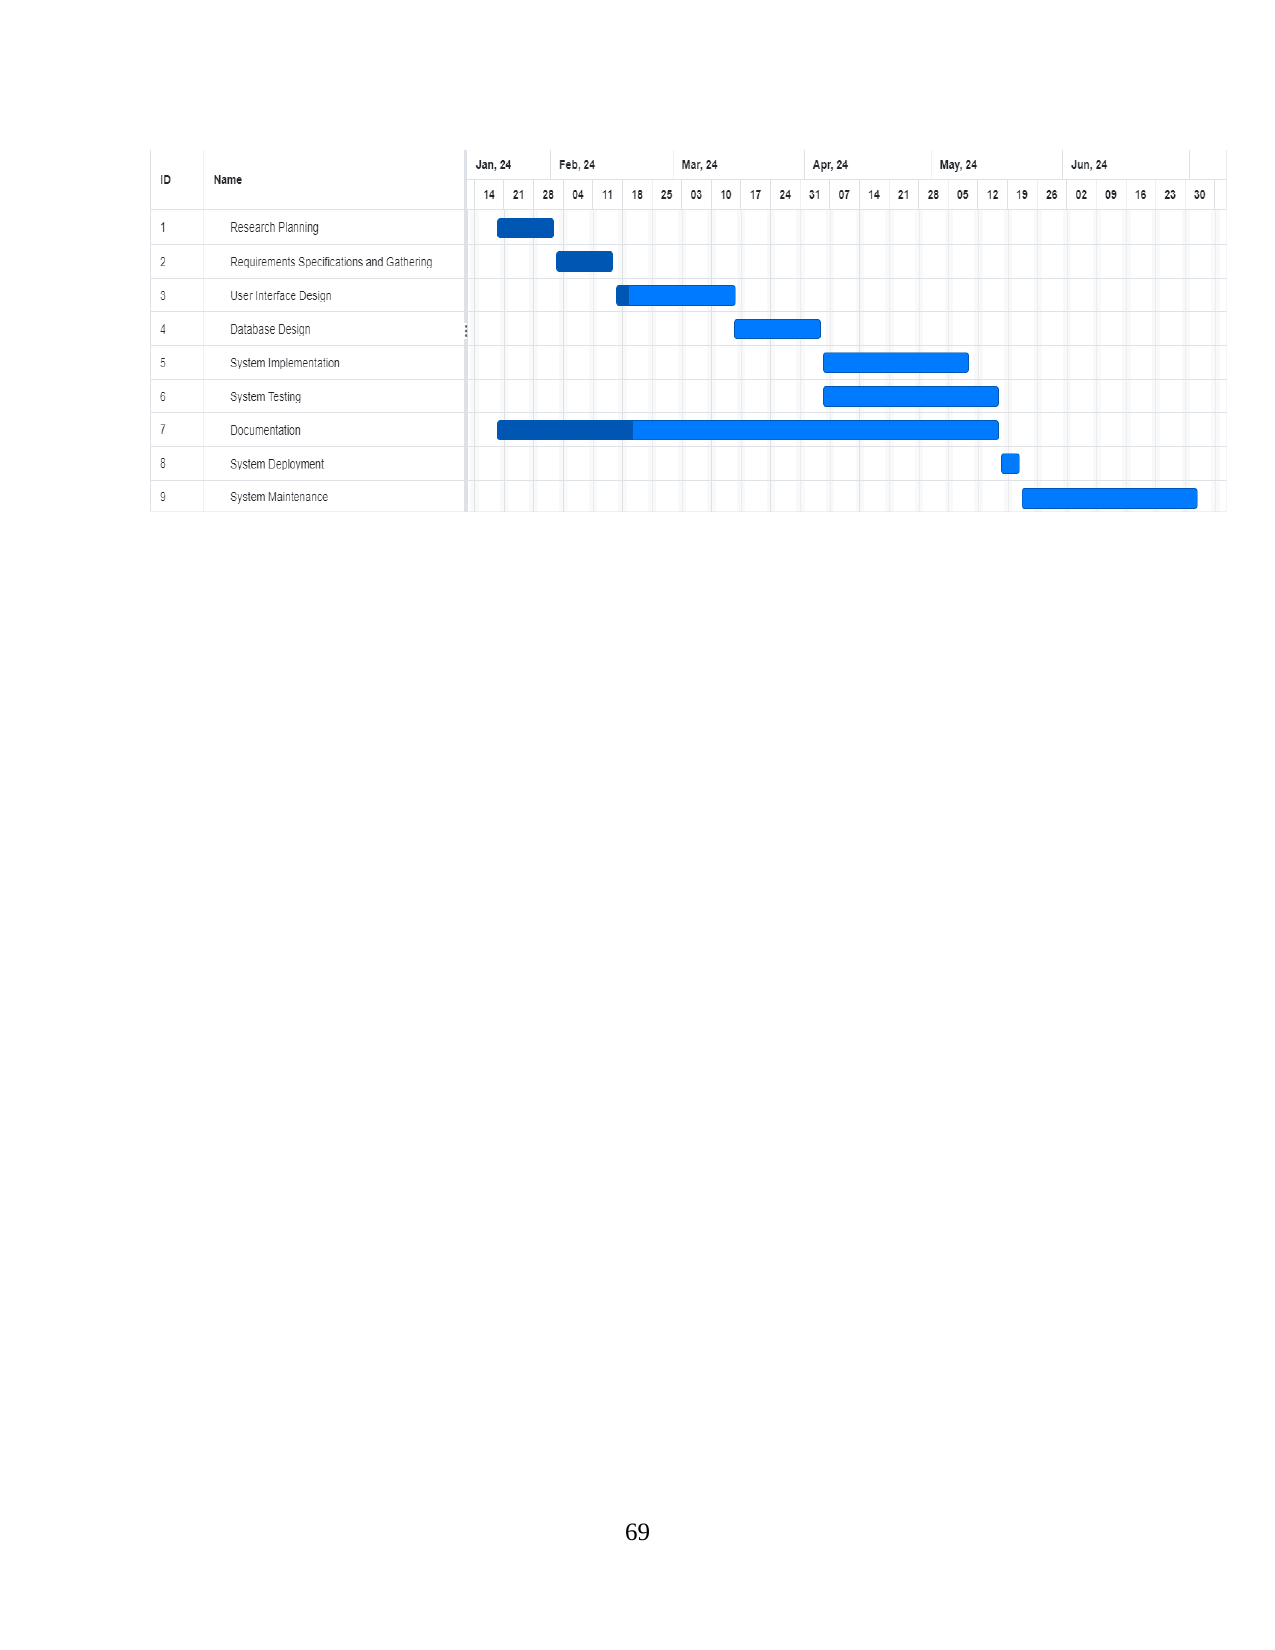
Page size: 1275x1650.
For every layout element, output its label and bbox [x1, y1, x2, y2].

picture [150, 150, 1227, 512]
